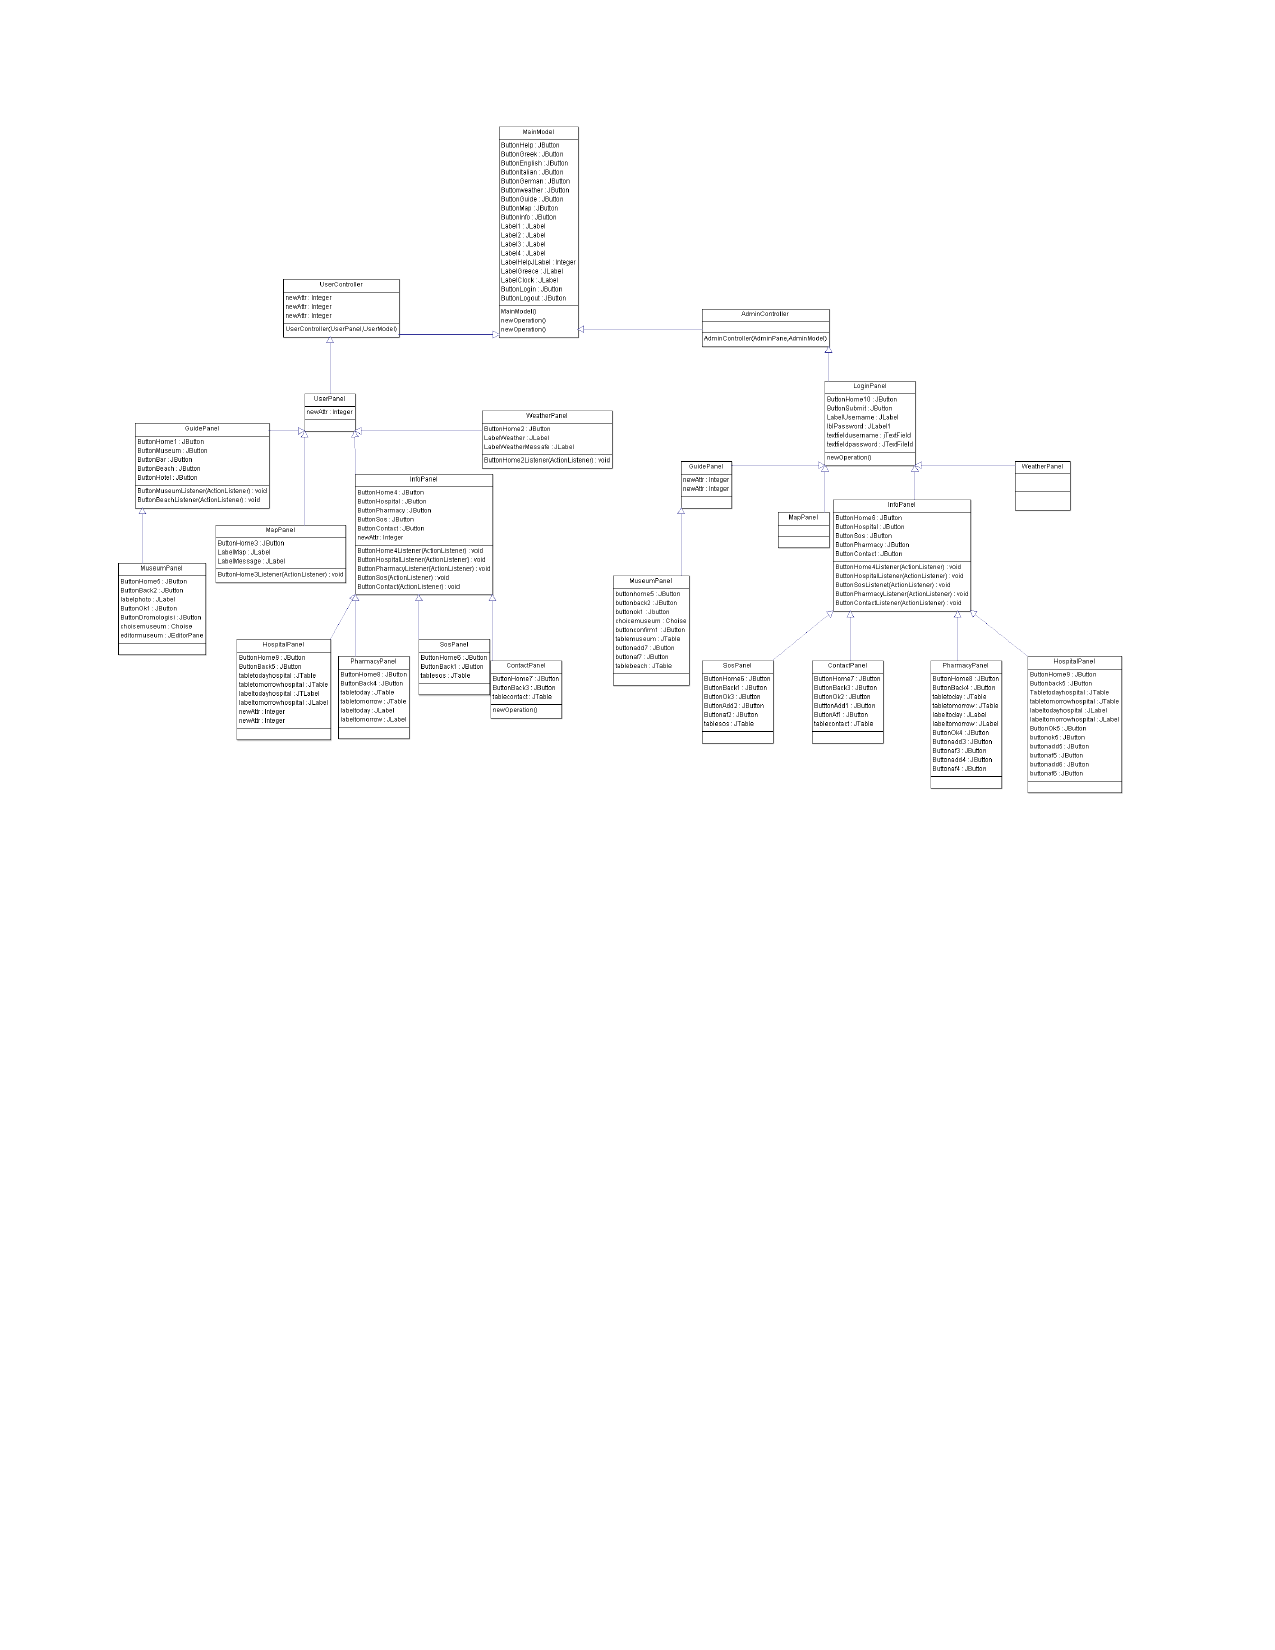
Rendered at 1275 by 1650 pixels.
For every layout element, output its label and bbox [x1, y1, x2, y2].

picture [118, 118, 1157, 804]
